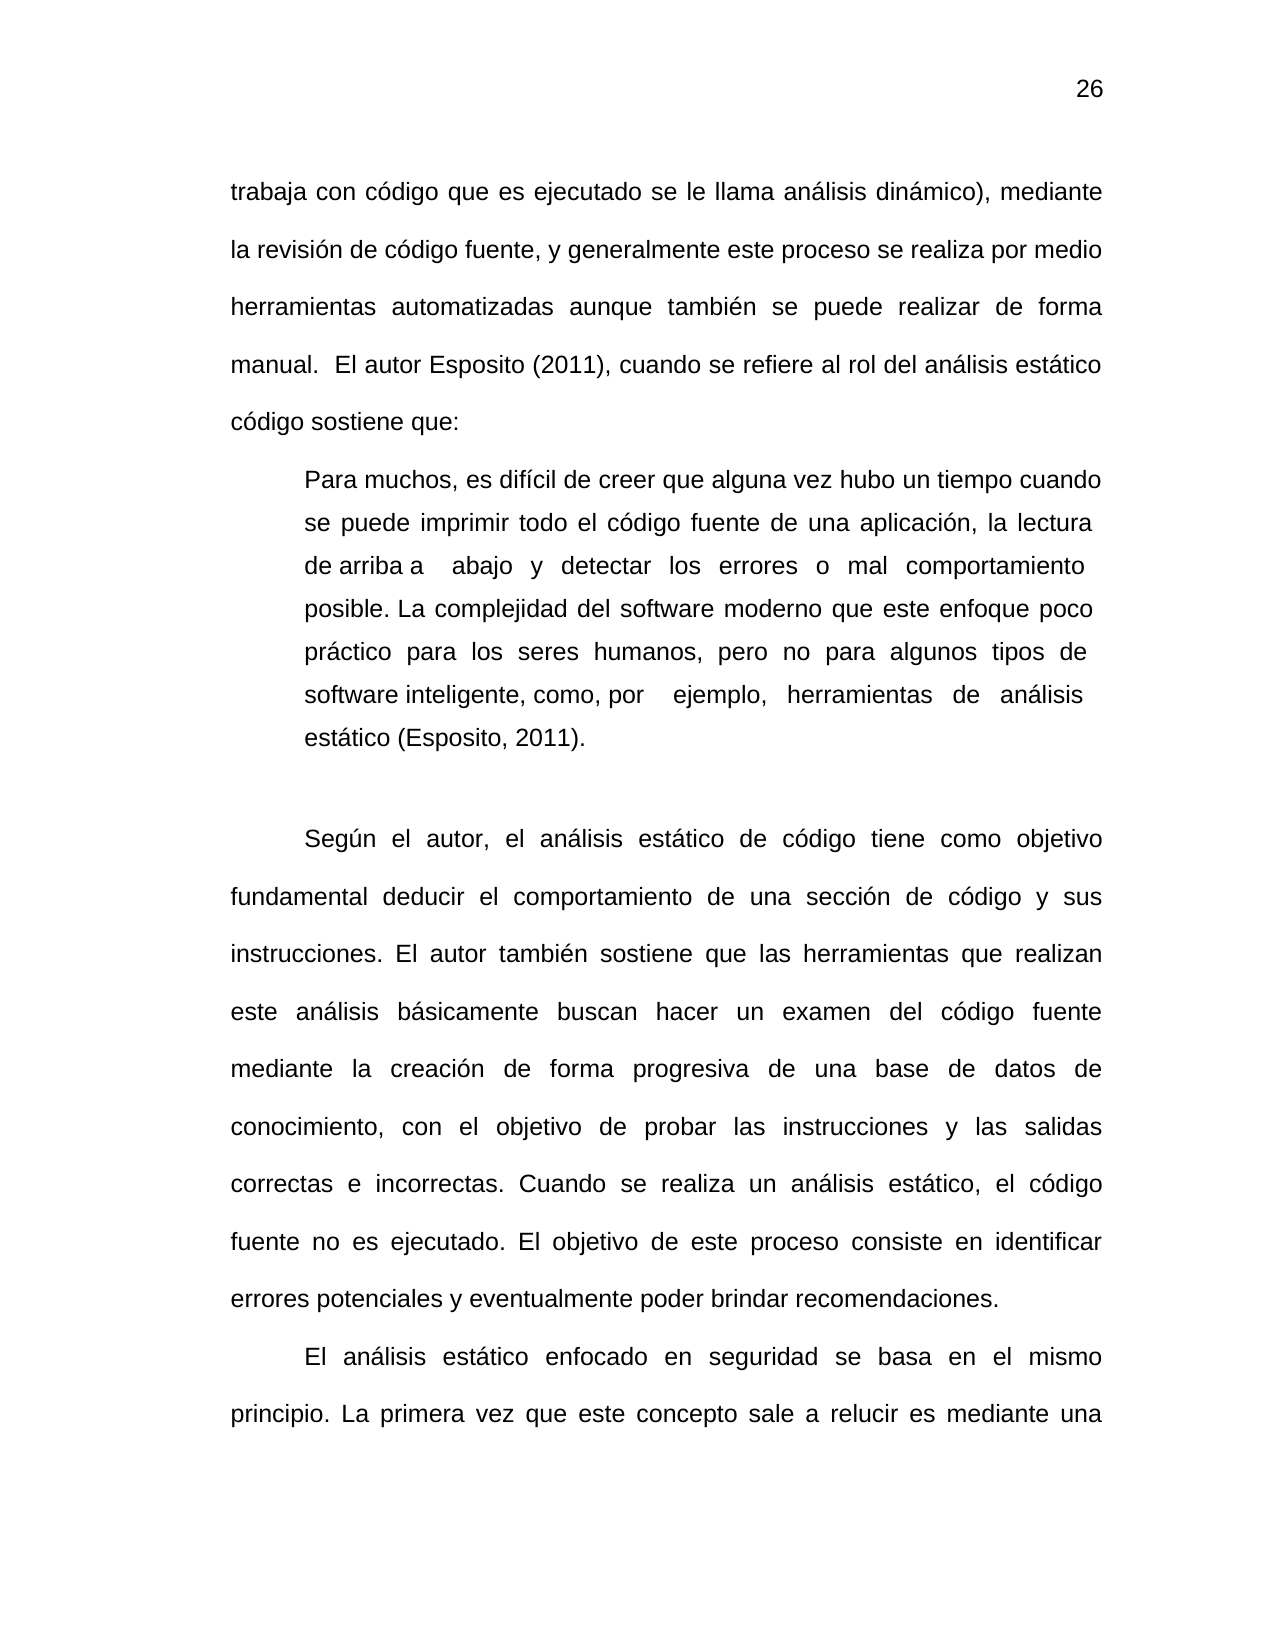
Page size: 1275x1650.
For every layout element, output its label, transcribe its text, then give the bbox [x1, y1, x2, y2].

text Según el autor, el análisis estático de código tiene como objetivo fundamental deducir el comportamiento de una sección de código y sus instrucciones. El autor también sostiene que las herramientas que realizan este análisis básicamente buscan hacer un examen del código fuente mediante la creación de forma progresiva de una base de datos de conocimiento, con el objetivo de probar las instrucciones y las salidas correctas e incorrectas. Cuando se realiza un análisis estático, el código fuente no es ejecutado. El objetivo de este proceso consiste en identificar errores potenciales y eventualmente poder brindar recomendaciones. [230, 824, 1104, 1313]
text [230, 1342, 1104, 1428]
text Para muchos, es difícil de creer que alguna vez hubo un tiempo cuando se puede imprimir todo el código fuente de una aplicación, la lectura de arriba a abajo y detectar los errores o mal comportamiento posible. La complejidad del software moderno que este enfoque poco práctico para los seres humanos, pero no para algunos tipos de software inteligente, como, por ejemplo, herramientas de análisis estático (Esposito, 2011). [230, 465, 1104, 752]
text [230, 177, 1104, 436]
